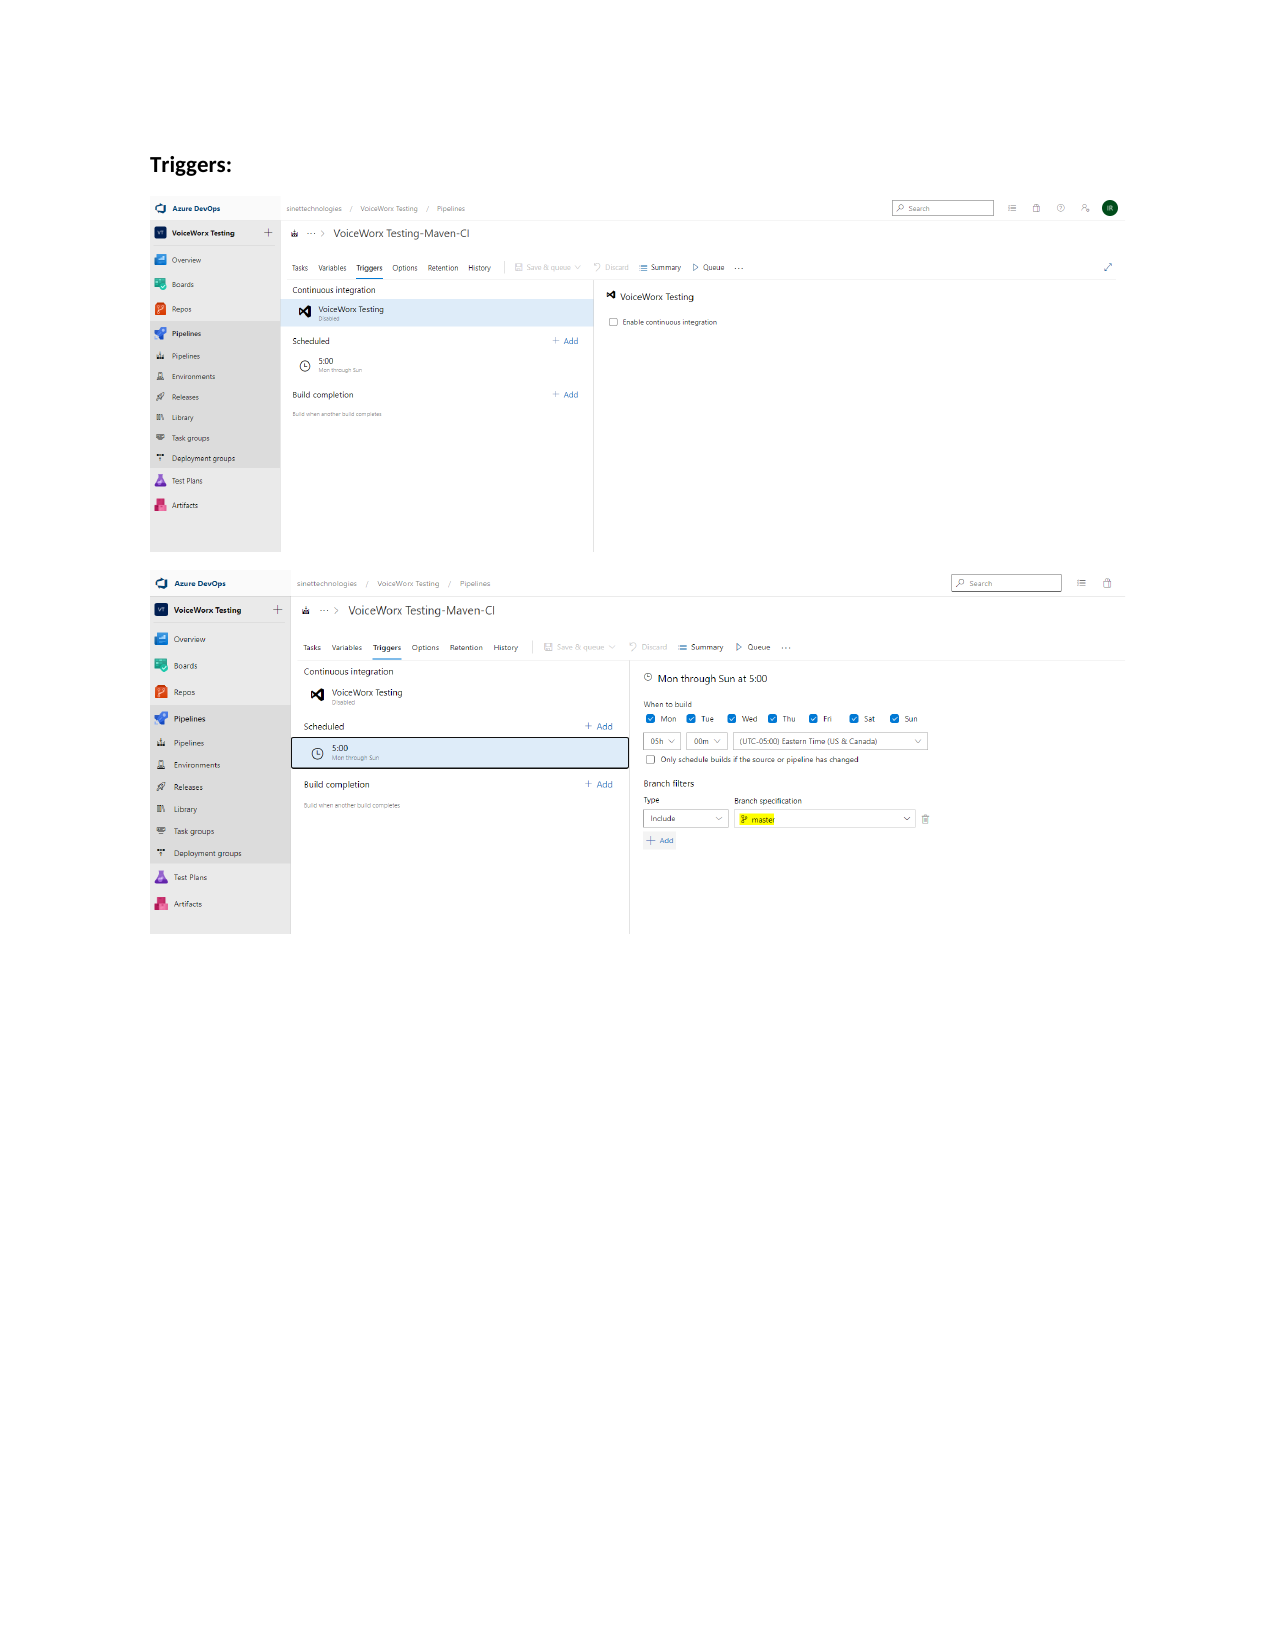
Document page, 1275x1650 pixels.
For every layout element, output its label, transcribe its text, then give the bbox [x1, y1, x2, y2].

text Triggers: [150, 150, 1125, 178]
picture [150, 570, 1125, 934]
picture [150, 196, 1125, 552]
